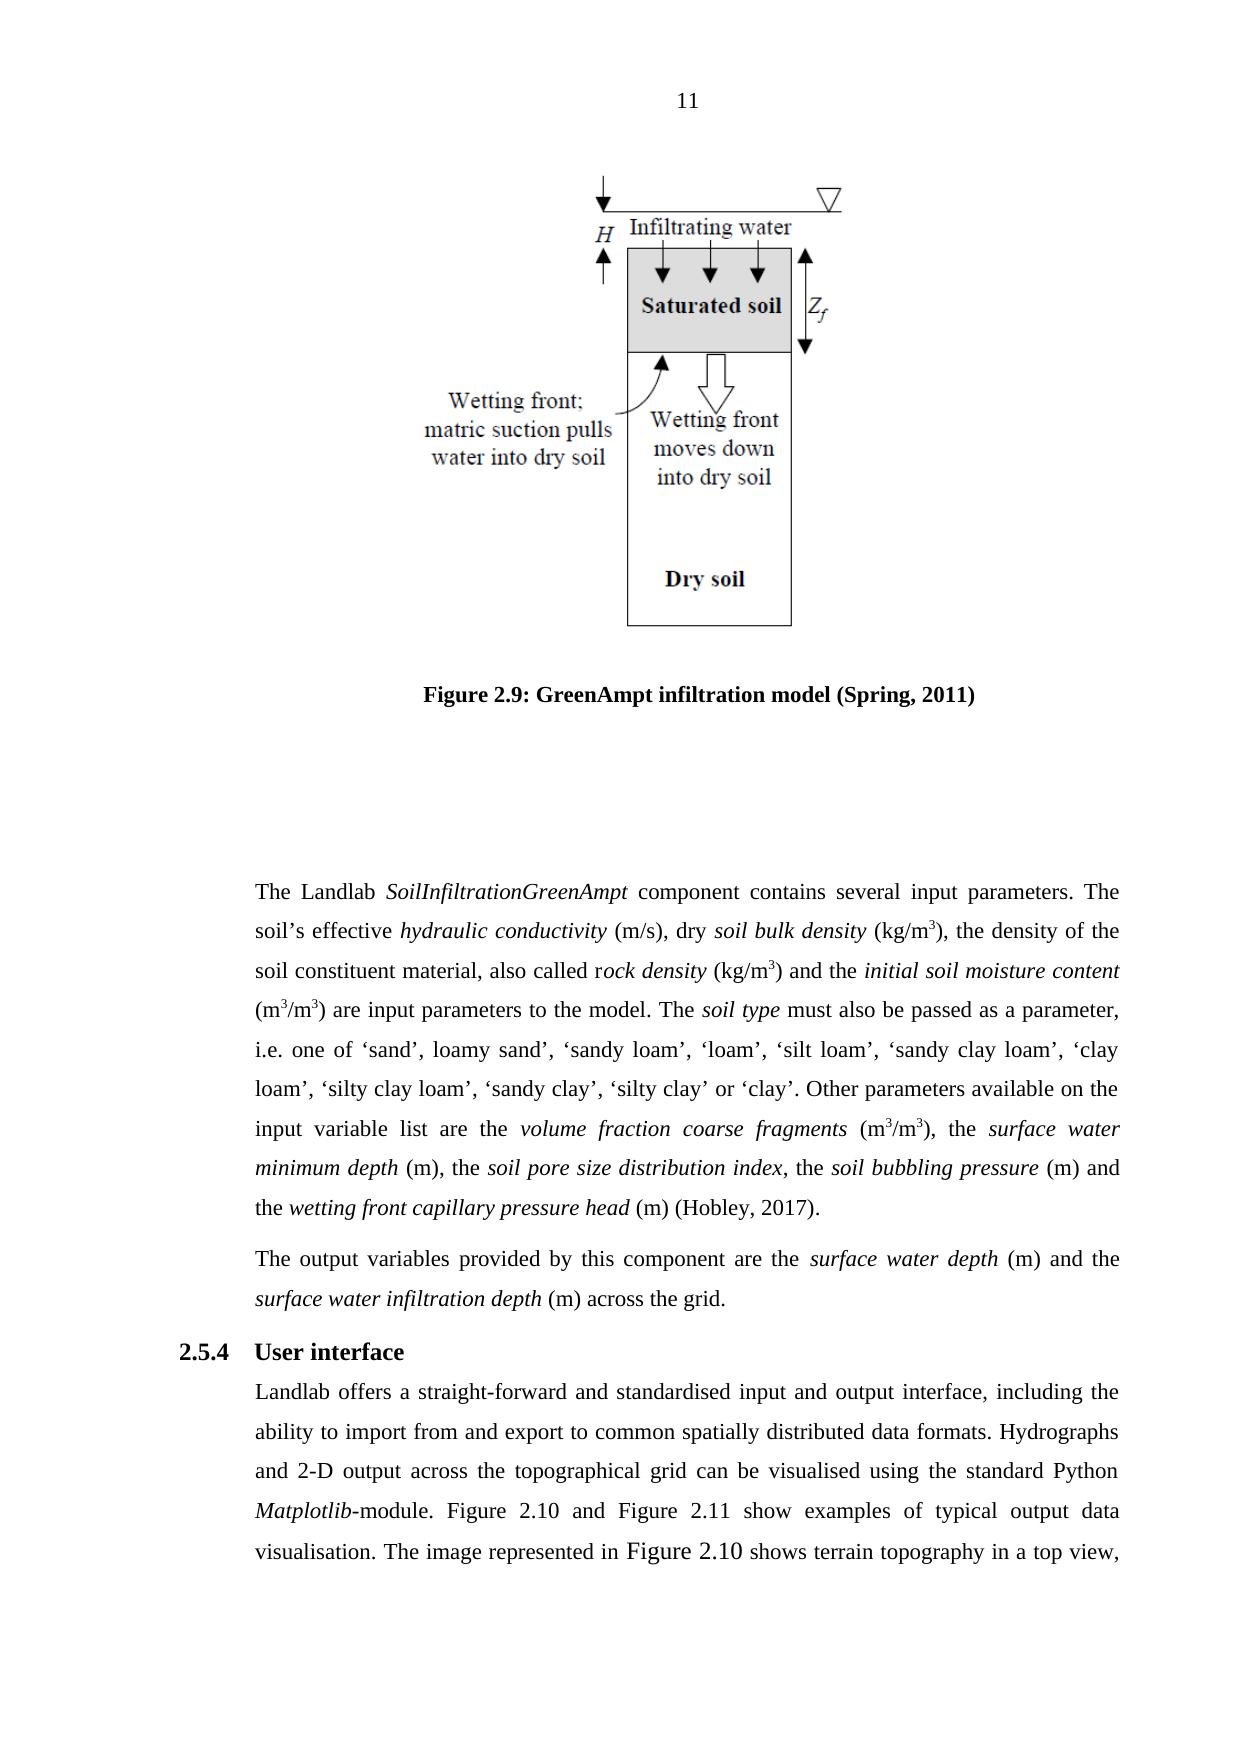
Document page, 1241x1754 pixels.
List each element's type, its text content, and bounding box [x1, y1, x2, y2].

text The output variables provided by this component are the surface water depth (m) and the surface water infiltration depth (m) across the grid. [255, 1246, 1120, 1311]
picture [386, 160, 886, 650]
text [255, 1378, 1120, 1565]
subtitle User interface [179, 1337, 1120, 1366]
text The Landlab SoilInfiltrationGreenAmpt component contains several input parameters. The soil’s effective hydraulic conductivity (m/s), dry soil bulk density (kg/m3), the density of the soil constituent material, also called rock density (kg/m3) and the initial soil moisture content (m3/m3) are input parameters to the model. The soil type must also be passed as a parameter, i.e. one of ‘sand’, loamy sand’, ‘sandy loam’, ‘loam’, ‘silt loam’, ‘sandy clay loam’, ‘clay loam’, ‘silty clay loam’, ‘sandy clay’, ‘silty clay’ or ‘clay’. Other parameters available on the input variable list are the volume fraction coarse fragments (m3/m3), the surface water minimum depth (m), the soil pore size distribution index, the soil bubbling pressure (m) and the wetting front capillary pressure head (m) (Hobley, 2017). [255, 878, 1120, 1220]
